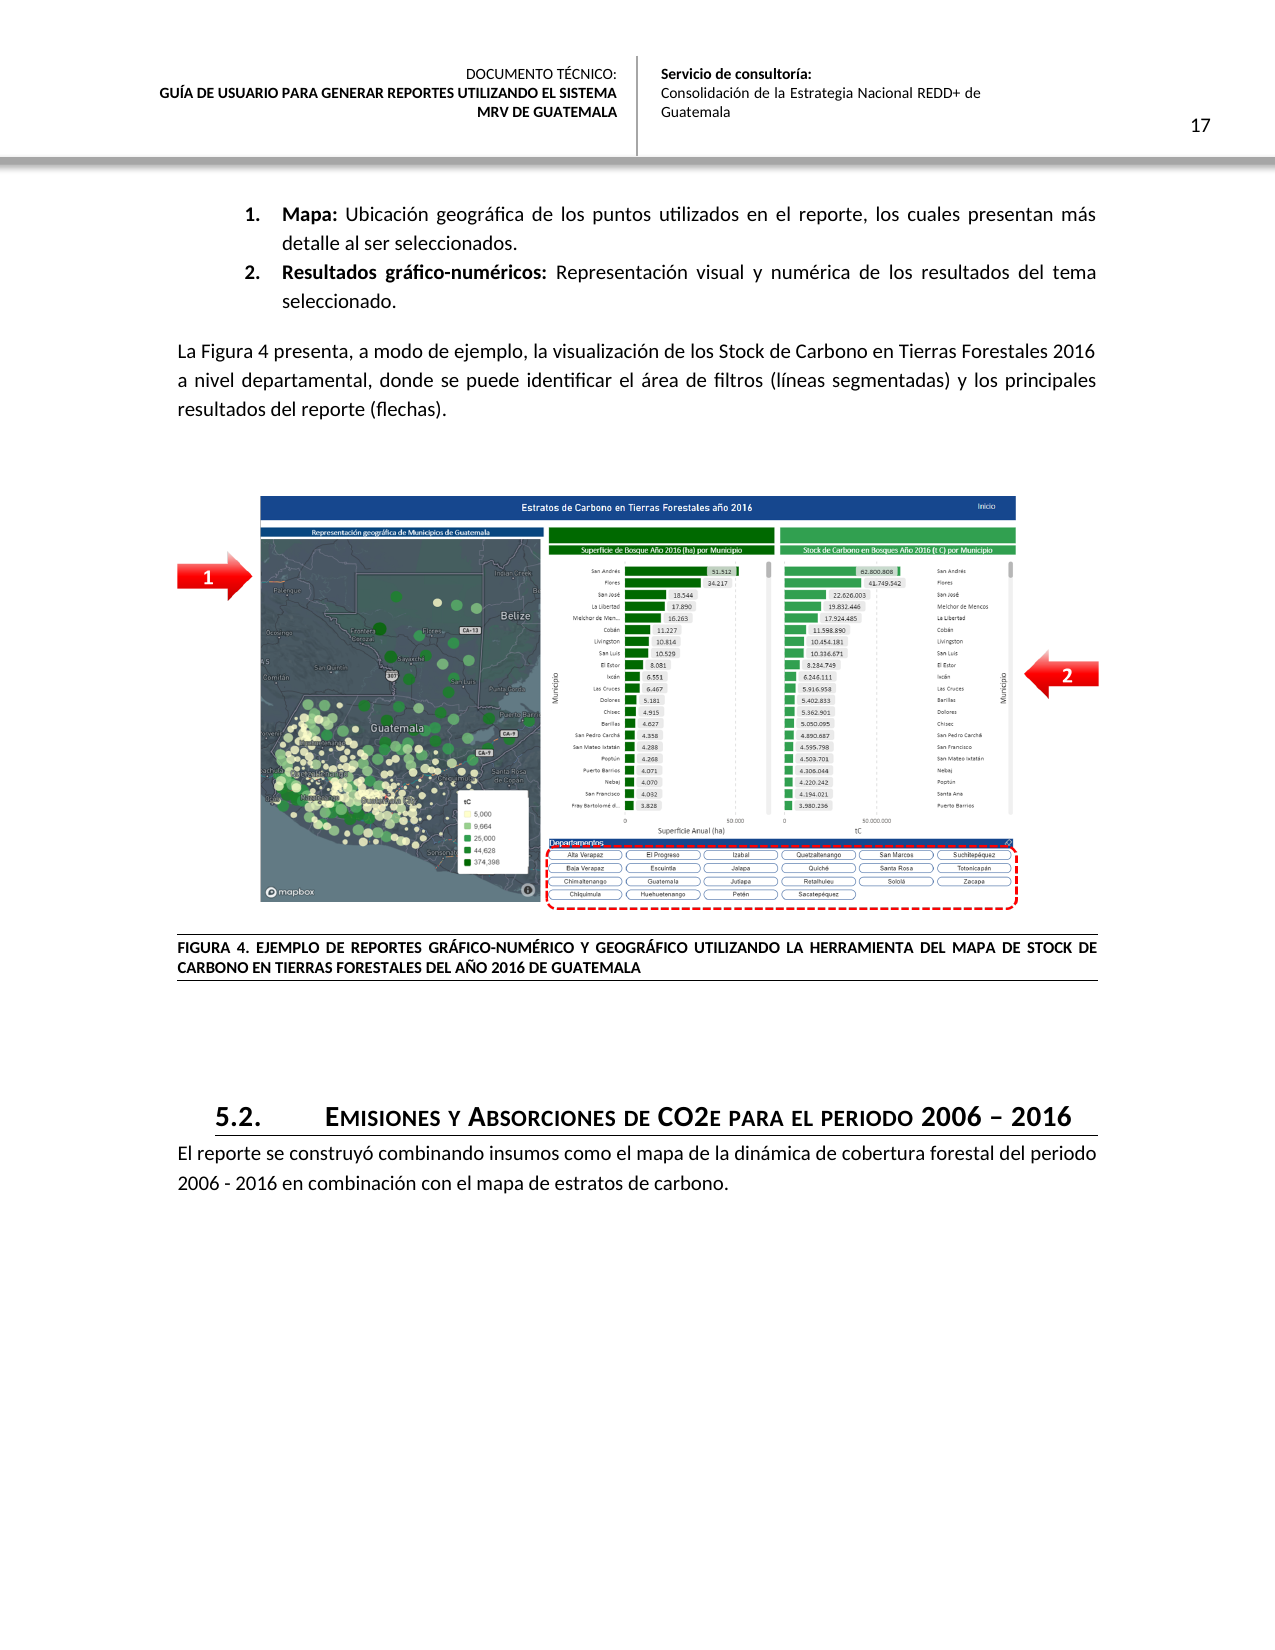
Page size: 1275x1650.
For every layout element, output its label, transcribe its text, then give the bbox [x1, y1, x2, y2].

list Mapa: Ubicación geográfica de los puntos utilizados en el reporte, los cuales presentan más detalle al ser seleccionados. [244, 201, 1098, 255]
text El reporte se construyó combinando insumos como el mapa de la dinámica de cobertura forestal del periodo 2006 - 2016 en combinación con el mapa de estratos de carbono. [177, 1141, 1098, 1195]
list Resultados gráfico-numéricos: Representación visual y numérica de los resultados del tema seleccionado. [244, 259, 1098, 314]
subtitle Emisiones y Absorciones de CO2e para el periodo 2006 – 2016 [215, 1098, 1098, 1135]
picture [177, 496, 1099, 910]
